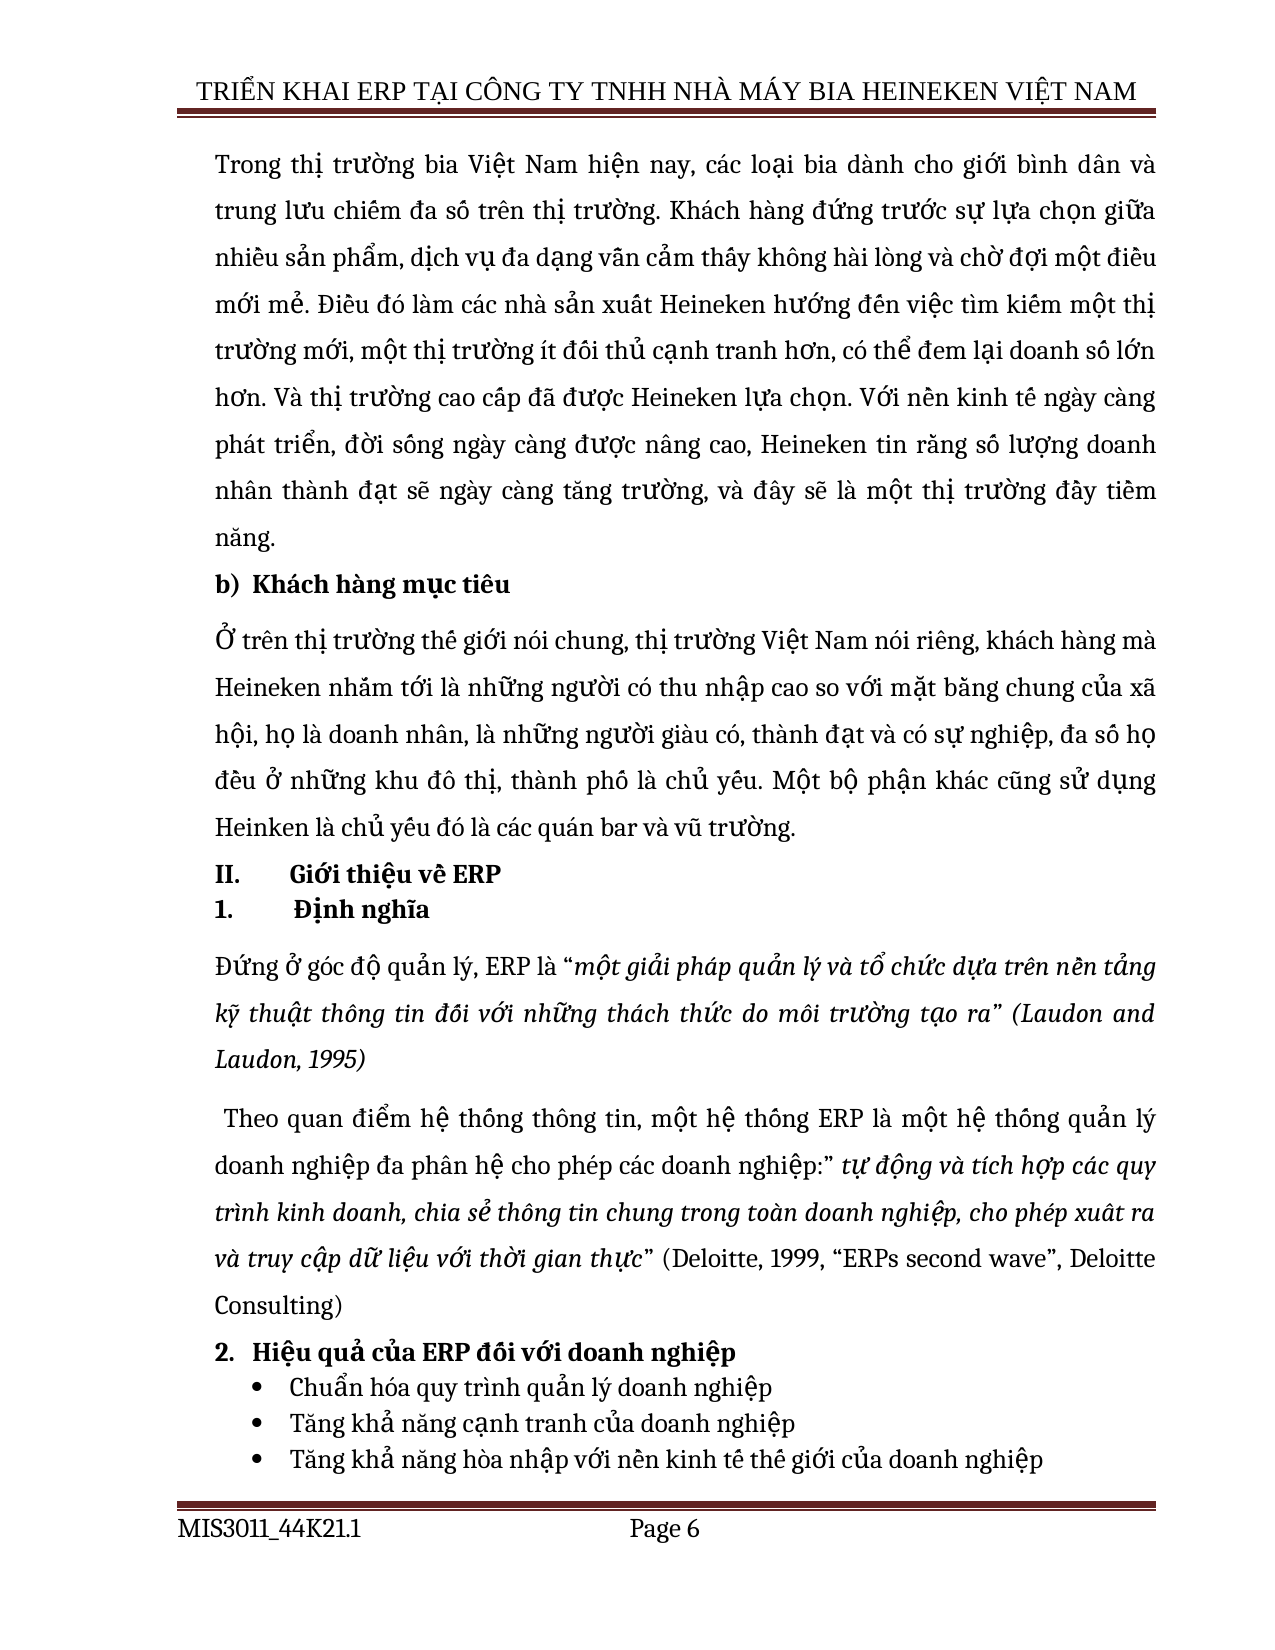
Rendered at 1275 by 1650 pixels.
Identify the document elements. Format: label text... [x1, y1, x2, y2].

list Khách hàng mục tiêu [214, 569, 1156, 600]
text Ở trên thị trường thế giới nói chung, thị trường Việt Nam nói riêng, khách hàng mà Heineken nhắm tới là những người có thu nhập cao so với mặt bằng chung của xã hội, họ là doanh nhân, là những người giàu có, thành đạt và có sự nghiệp, đa số họ đều ở những khu đô thị, thành phố là chủ yếu. Một bộ phận khác cũng sử dụng Heinken là chủ yếu đó là các quán bar và vũ trường. [214, 625, 1156, 843]
list Giới thiệu về ERP [214, 859, 1156, 890]
text Đứng ở góc độ quản lý, ERP là “một giải pháp quản lý và tổ chức dựa trên nền tảng kỹ thuật thông tin đối với những thách thức do môi trường tạo ra” (Laudon and Laudon, 1995) [214, 951, 1156, 1075]
text Theo quan điểm hệ thống thông tin, một hệ thống ERP là một hệ thống quản lý doanh nghiệp đa phân hệ cho phép các doanh nghiệp:” tự động và tích hợp các quy trình kinh doanh, chia sẻ thông tin chung trong toàn doanh nghiệp, cho phép xuât ra và truy cập dữ liệu với thời gian thực” (Deloitte, 1999, “ERPs second wave”, Deloitte Consulting) [214, 1103, 1156, 1321]
list Hiệu quả của ERP đối với doanh nghiệp [214, 1337, 1156, 1368]
list Tăng khả năng hòa nhập với nền kinh tế thế giới của doanh nghiệp [252, 1444, 1156, 1475]
text Trong thị trường bia Việt Nam hiện nay, các loại bia dành cho giới bình dân và trung lưu chiếm đa số trên thị trường. Khách hàng đứng trước sự lựa chọn giữa nhiều sản phẩm, dịch vụ đa dạng vẫn cảm thấy không hài lòng và chờ đợi một điều mới mẻ. Điều đó làm các nhà sản xuất Heineken hướng đến việc tìm kiếm một thị trường mới, một thị trường ít đối thủ cạnh tranh hơn, có thể đem lại doanh số lớn hơn. Và thị trường cao cấp đã được Heineken lựa chọn. Với nền kinh tế ngày càng phát triển, đời sống ngày càng được nâng cao, Heineken tin rằng số lượng doanh nhân thành đạt sẽ ngày càng tăng trường, và đây sẽ là một thị trường đầy tiềm năng. [214, 149, 1156, 553]
list Chuẩn hóa quy trình quản lý doanh nghiệp [252, 1372, 1156, 1404]
list Tăng khả năng cạnh tranh của doanh nghiệp [252, 1408, 1156, 1439]
list Định nghĩa [214, 894, 1156, 926]
